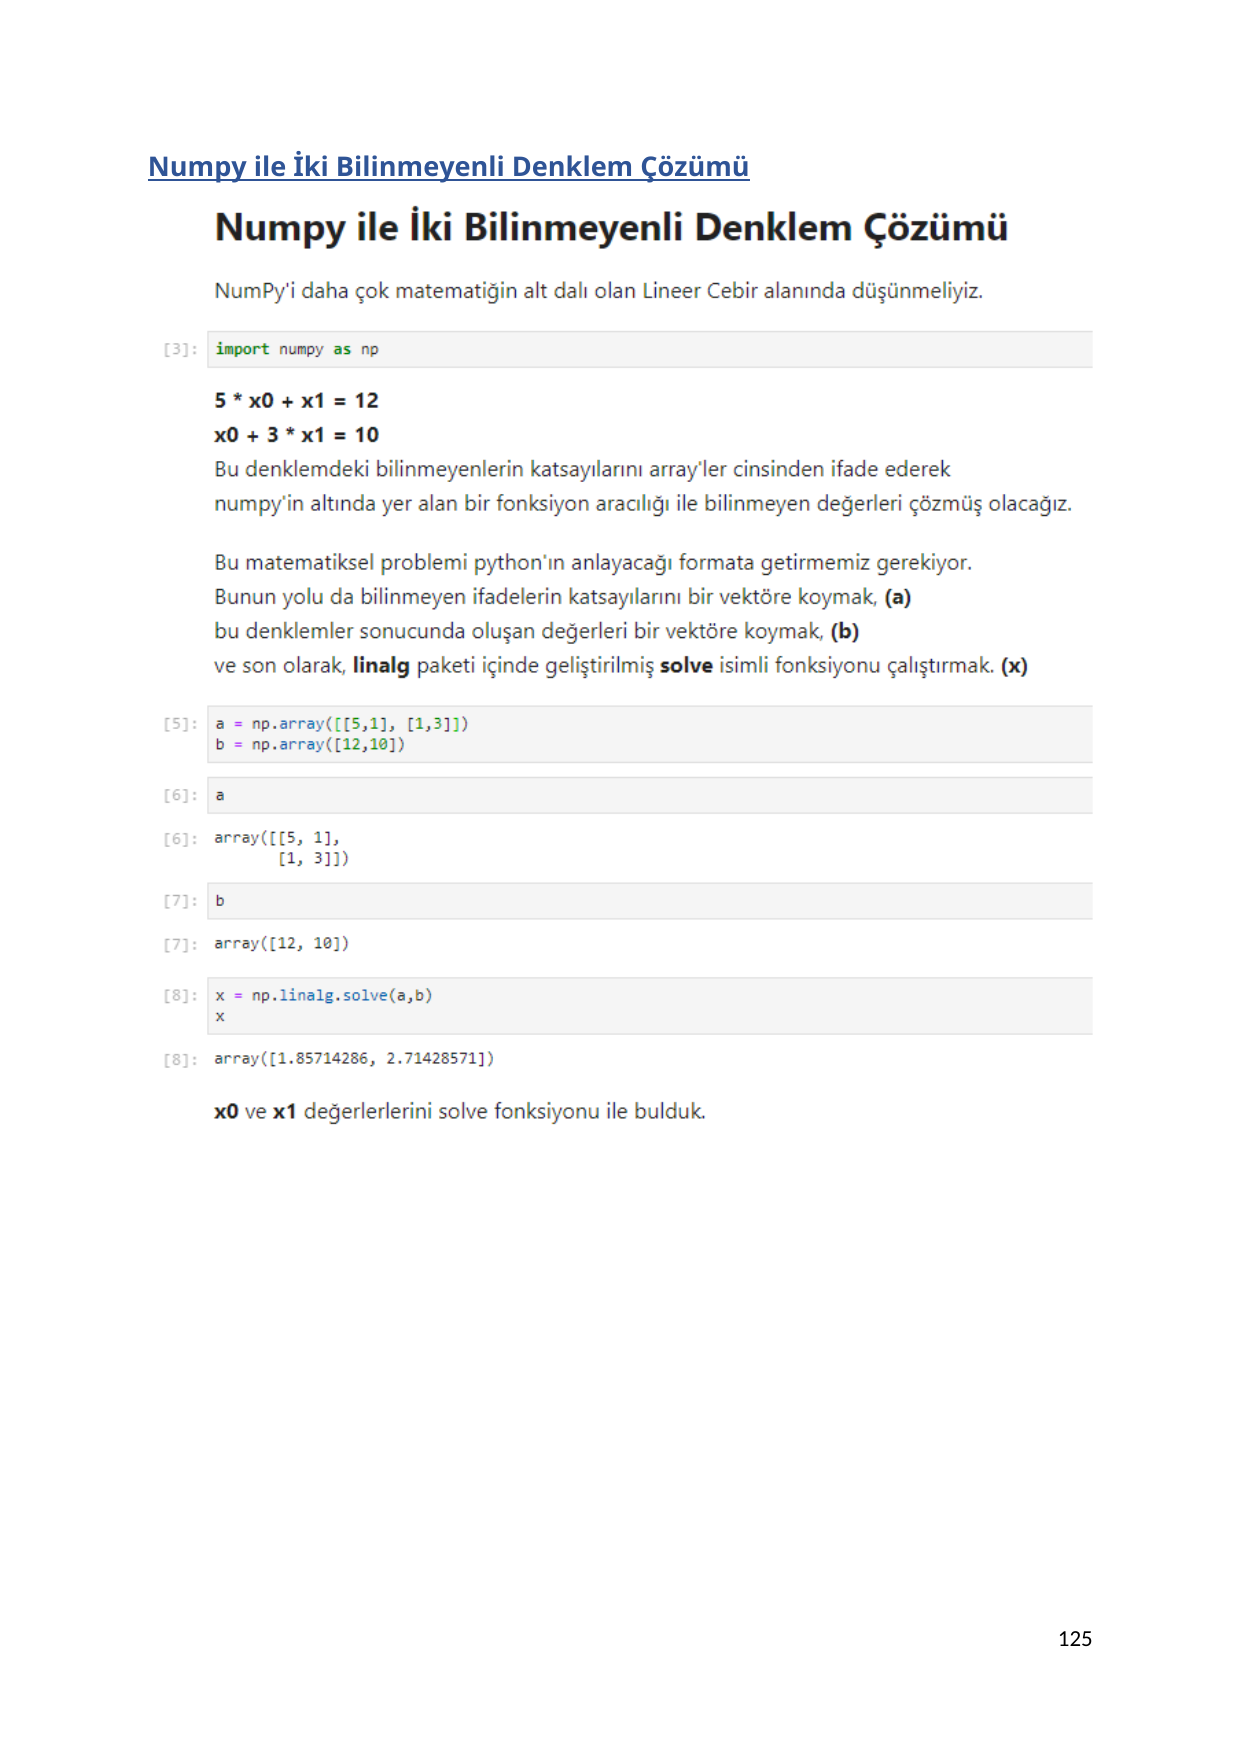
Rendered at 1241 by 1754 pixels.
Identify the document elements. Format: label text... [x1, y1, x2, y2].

subtitle Numpy ile İki Bilinmeyenli Denklem Çözümü [148, 148, 1092, 184]
picture [147, 187, 1093, 1142]
